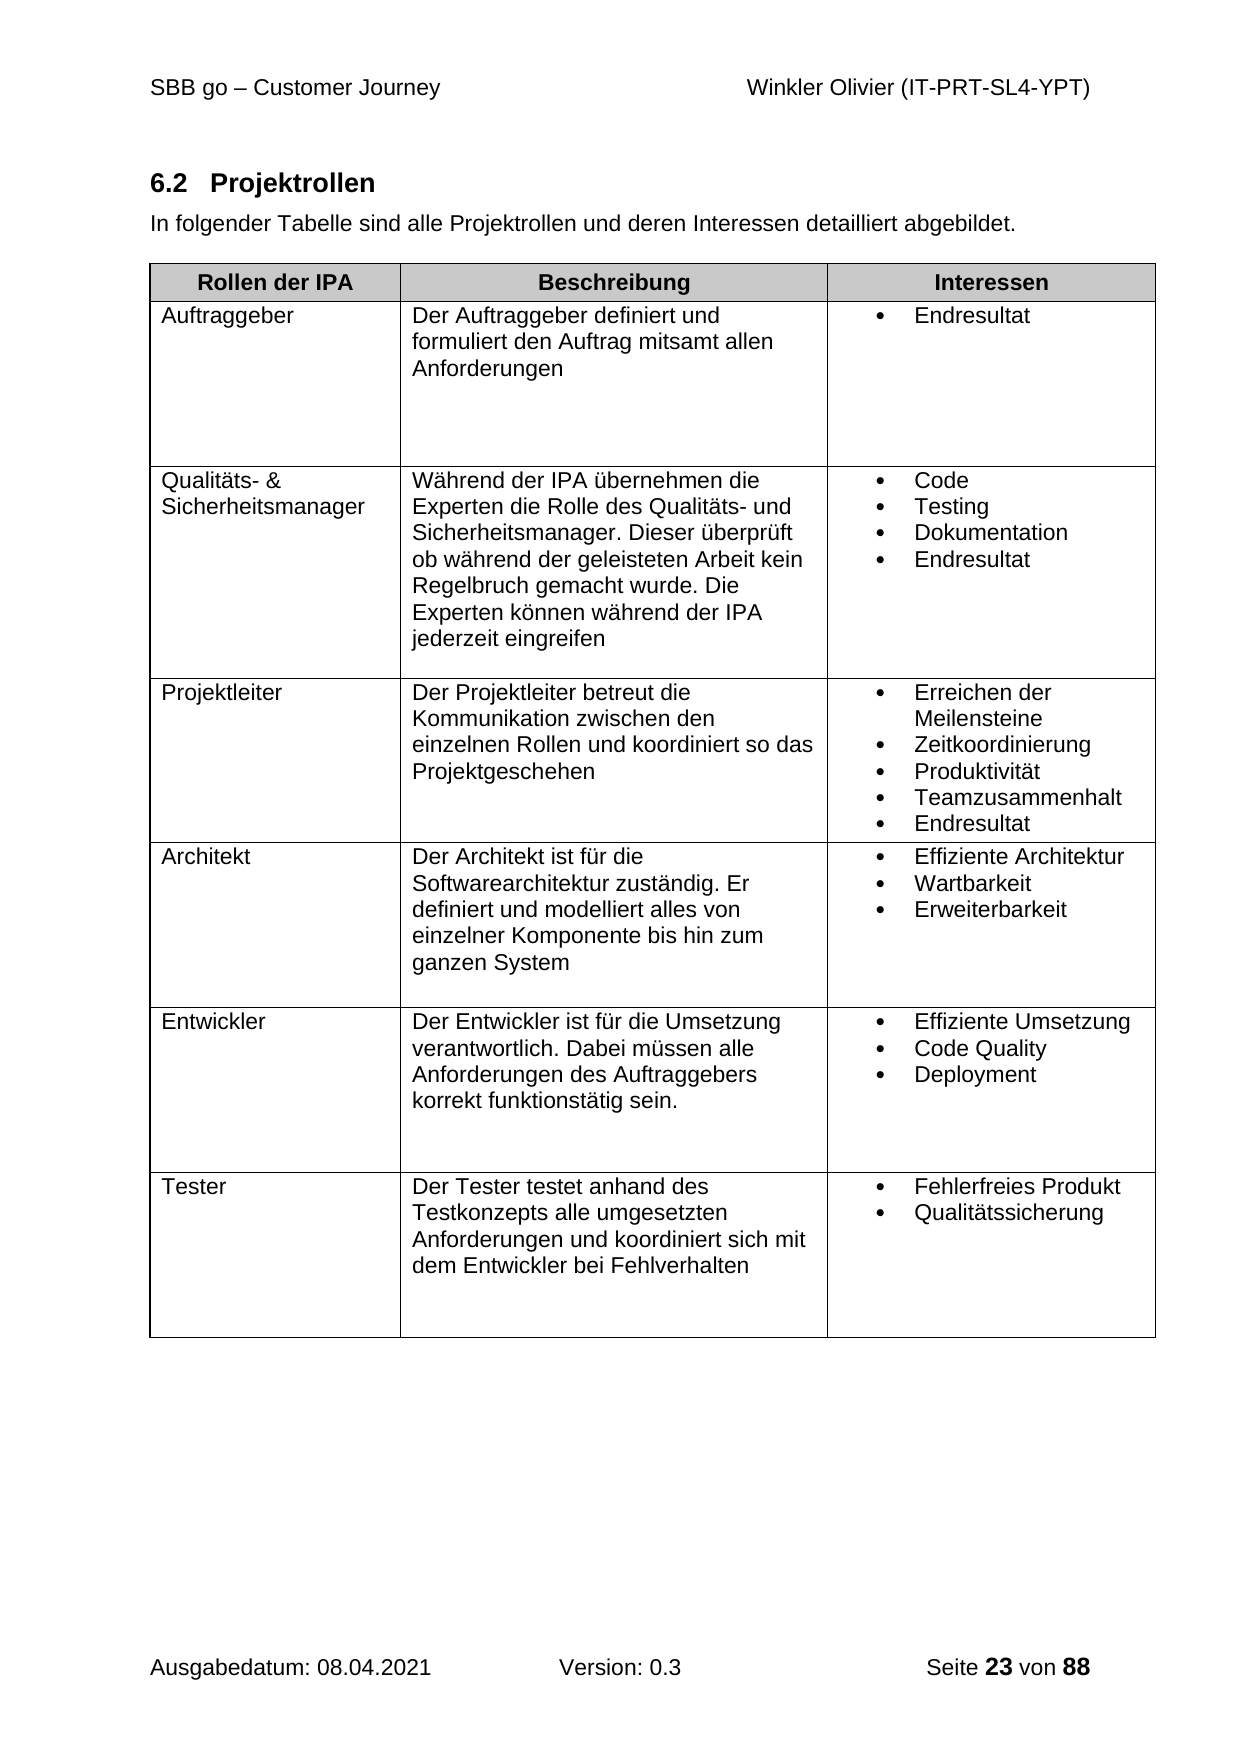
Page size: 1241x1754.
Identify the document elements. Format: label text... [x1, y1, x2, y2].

table_cell Code Testing Dokumentation Endresultat [828, 467, 1155, 677]
table_cell Der Entwickler ist für die Umsetzung verantwortlich. Dabei müssen alle Anforderungen des Auftraggebers korrekt funktionstätig sein. [401, 1008, 827, 1172]
table_cell Architekt [151, 843, 400, 1007]
table_cell Der Projektleiter betreut die Kommunikation zwischen den einzelnen Rollen und koordiniert so das Projektgeschehen [401, 679, 827, 842]
table_cell Der Tester testet anhand des Testkonzepts alle umgesetzten Anforderungen und koordiniert sich mit dem Entwickler bei Fehlverhalten [401, 1173, 827, 1337]
table_cell Projektleiter [151, 679, 400, 842]
table_header Beschreibung [401, 264, 827, 301]
table_header Rollen der IPA [151, 264, 400, 301]
table_cell Effiziente Architektur Wartbarkeit Erweiterbarkeit [828, 843, 1155, 1007]
table_cell Qualitäts- & Sicherheitsmanager [151, 467, 400, 677]
table_cell Endresultat [828, 302, 1155, 466]
table_cell Tester [151, 1173, 400, 1337]
table_cell Der Auftraggeber definiert und formuliert den Auftrag mitsamt allen Anforderungen [401, 302, 827, 466]
table_cell Entwickler [151, 1008, 400, 1172]
table_cell Auftraggeber [151, 302, 400, 466]
table_cell Während der IPA übernehmen die Experten die Rolle des Qualitäts- und Sicherheitsmanager. Dieser überprüft ob während der geleisteten Arbeit kein Regelbruch gemacht wurde. Die Experten können während der IPA jederzeit eingreifen [401, 467, 827, 677]
table_header Interessen [828, 264, 1155, 301]
table_cell Der Architekt ist für die Softwarearchitektur zuständig. Er definiert und modelliert alles von einzelner Komponente bis hin zum ganzen System [401, 843, 827, 1007]
table_cell Erreichen der Meilensteine Zeitkoordinierung Produktivität Teamzusammenhalt Endresultat [828, 679, 1155, 842]
subtitle Projektrollen [150, 167, 1090, 198]
text In folgender Tabelle sind alle Projektrollen und deren Interessen detailliert abgebildet. [150, 210, 1090, 237]
table_cell Fehlerfreies Produkt Qualitätssicherung [828, 1173, 1155, 1337]
table_cell Effiziente Umsetzung Code Quality Deployment [828, 1008, 1155, 1172]
